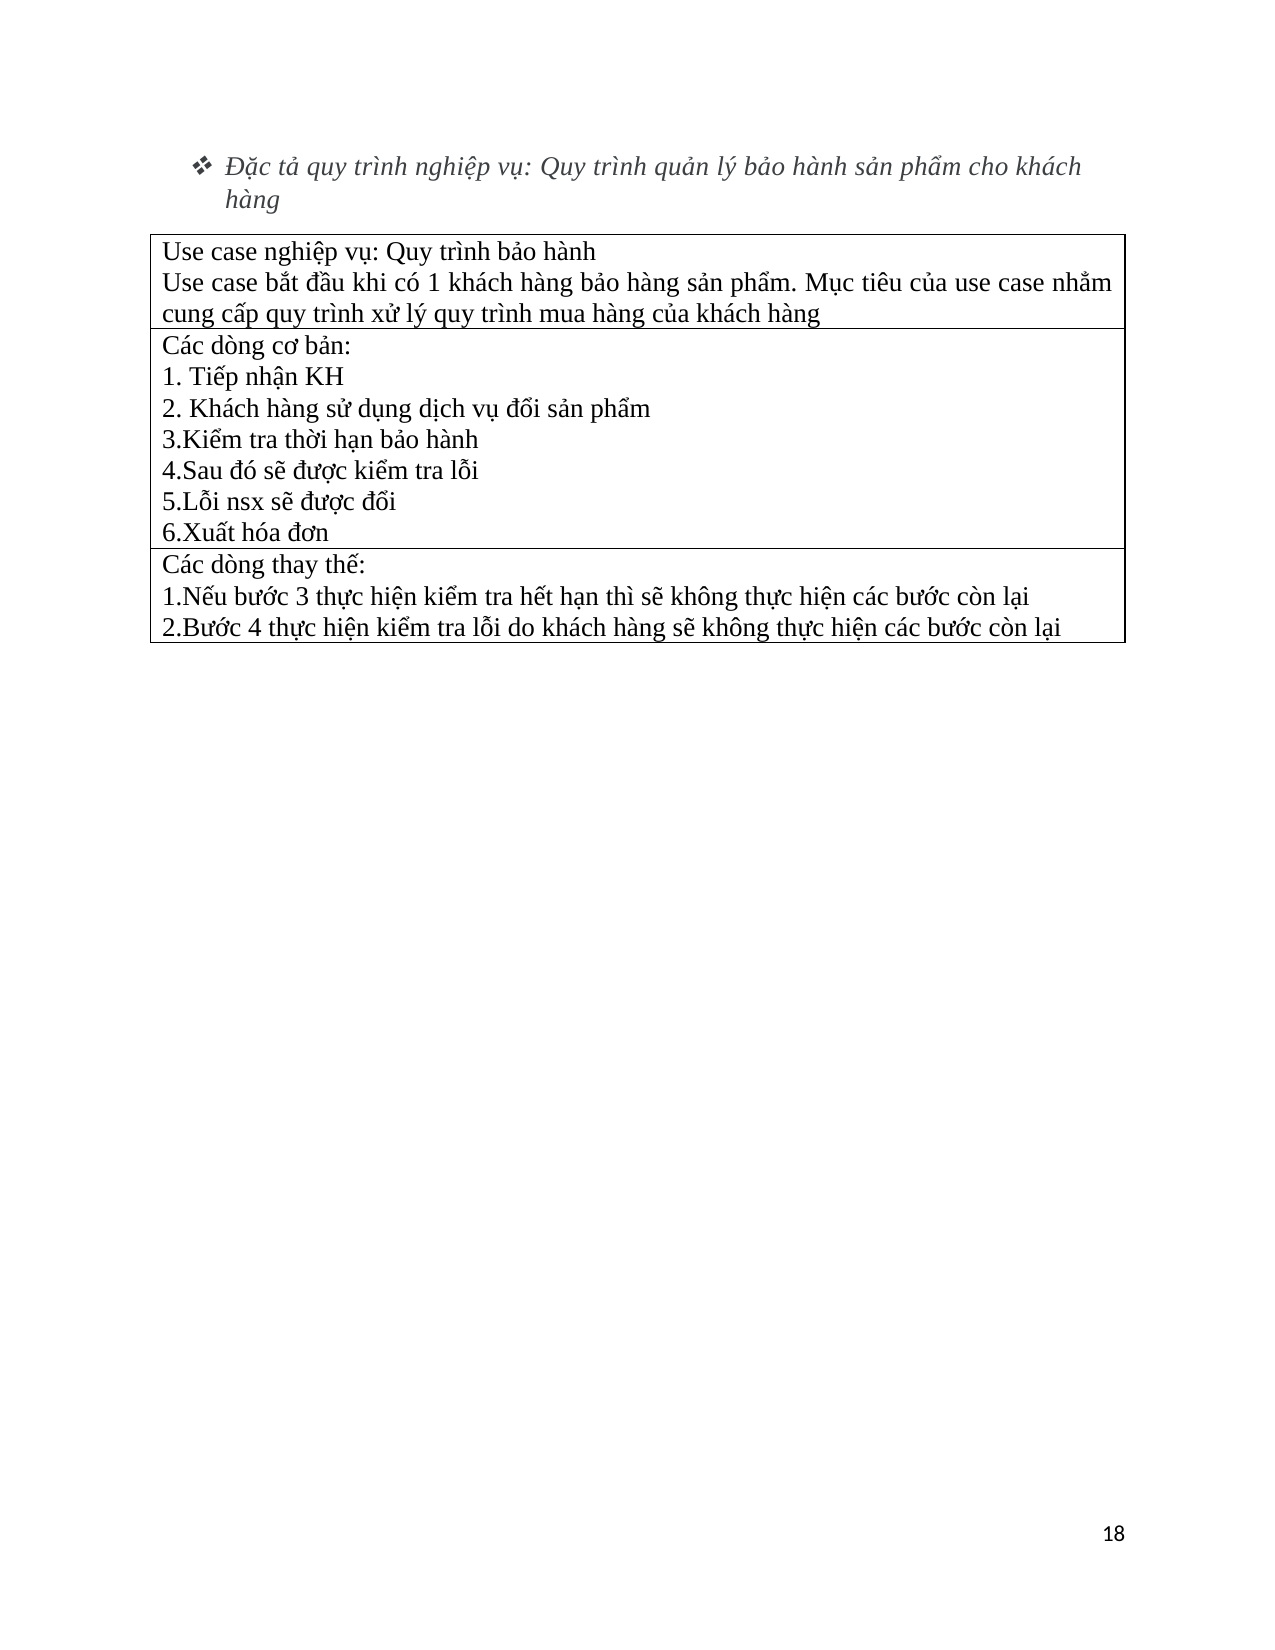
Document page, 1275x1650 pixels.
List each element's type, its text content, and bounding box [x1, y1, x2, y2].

table_cell Các dòng thay thế: 1.Nếu bước 3 thực hiện kiểm tra hết hạn thì sẽ không thực hiện các bước còn lại 2.Bước 4 thực hiện kiểm tra lỗi do khách hàng sẽ không thực hiện các bước còn lại [151, 549, 1124, 642]
table_cell Các dòng cơ bản: 1. Tiếp nhận KH 2. Khách hàng sử dụng dịch vụ đổi sản phẩm 3.Kiểm tra thời hạn bảo hành 4.Sau đó sẽ được kiểm tra lỗi 5.Lỗi nsx sẽ được đổi 6.Xuất hóa đơn [151, 329, 1124, 547]
list Đặc tả quy trình nghiệp vụ: Quy trình quản lý bảo hành sản phẩm cho khách hàng [187, 150, 1125, 215]
table_header Use case nghiệp vụ: Quy trình bảo hành Use case bắt đầu khi có 1 khách hàng bảo hàng sản phẩm. Mục tiêu của use case nhẳm cung cấp quy trình xử lý quy trình mua hàng của khách hàng [151, 235, 1124, 328]
